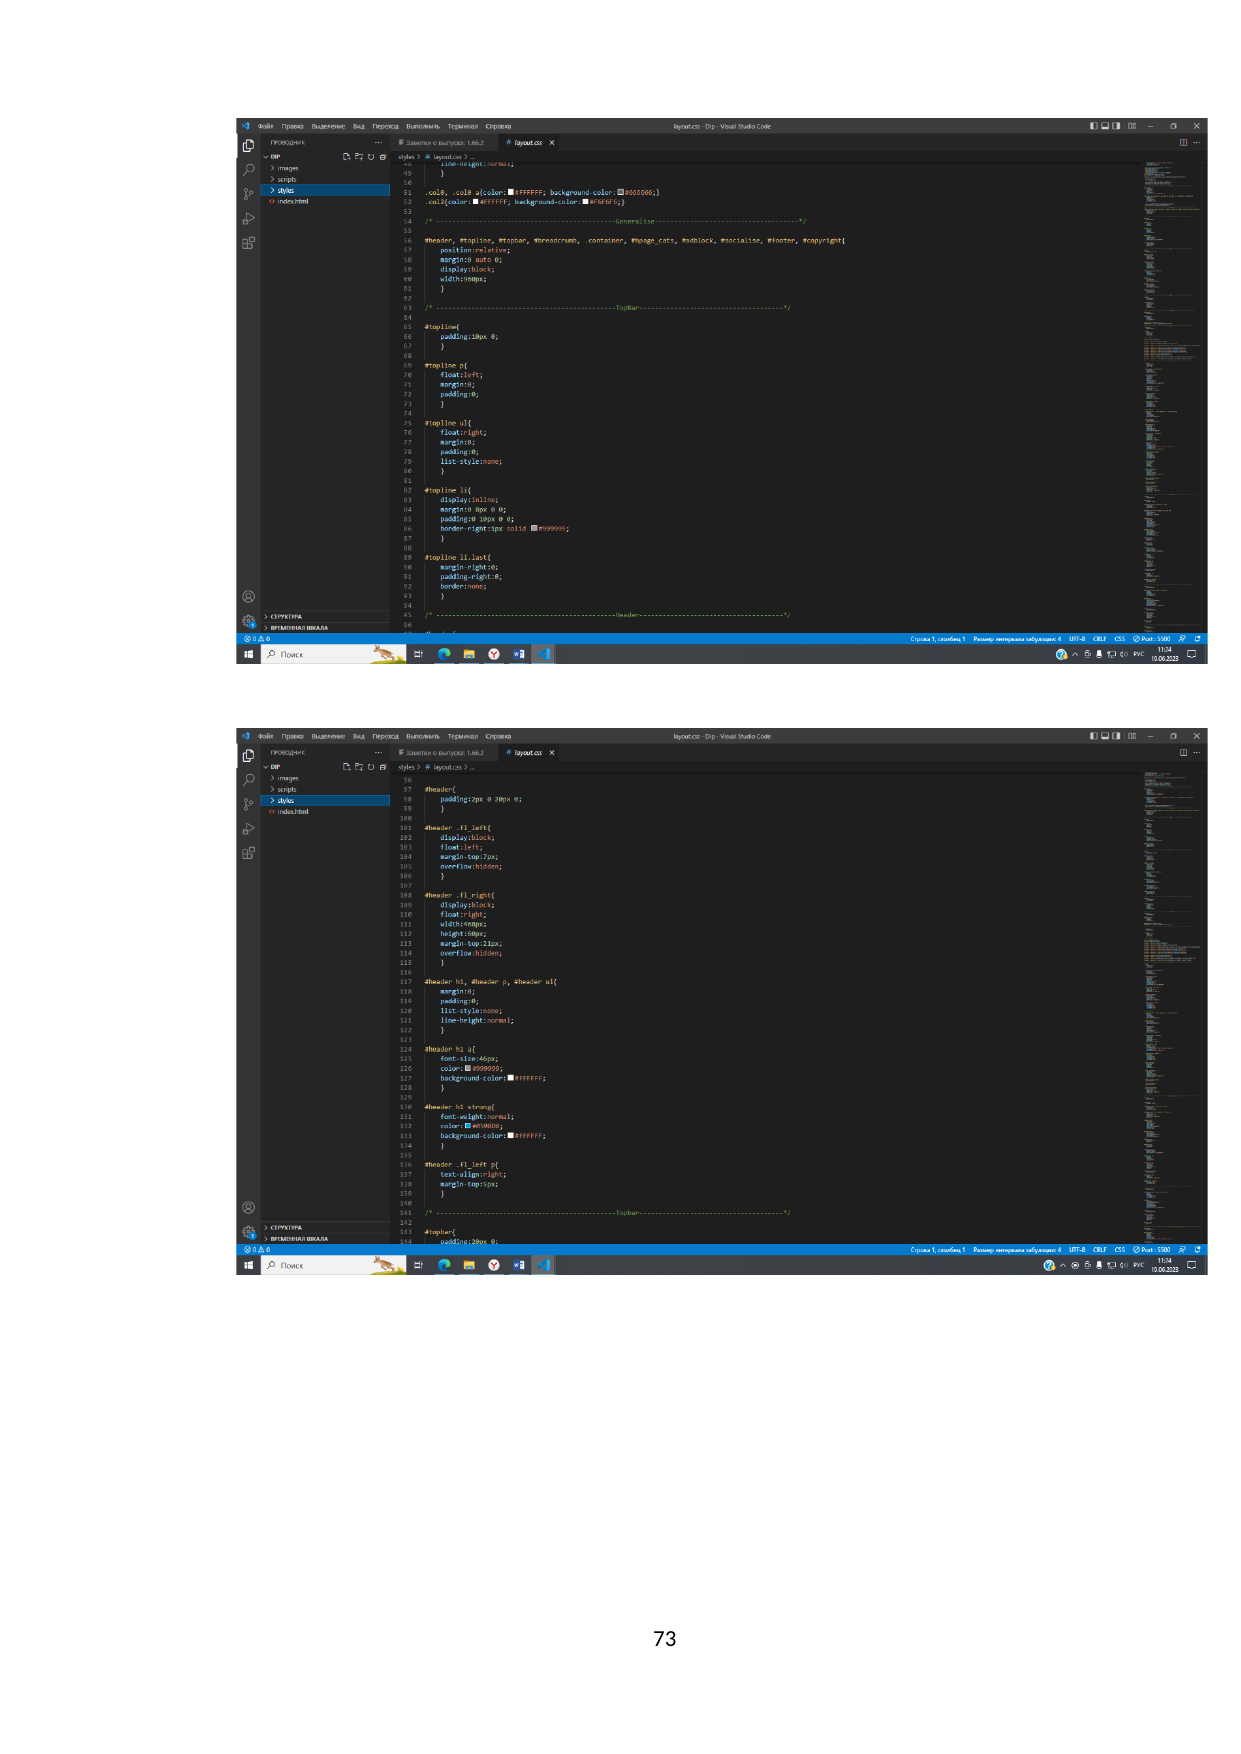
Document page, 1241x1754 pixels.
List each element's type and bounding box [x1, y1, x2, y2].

picture [236, 728, 1208, 1275]
picture [236, 118, 1208, 664]
